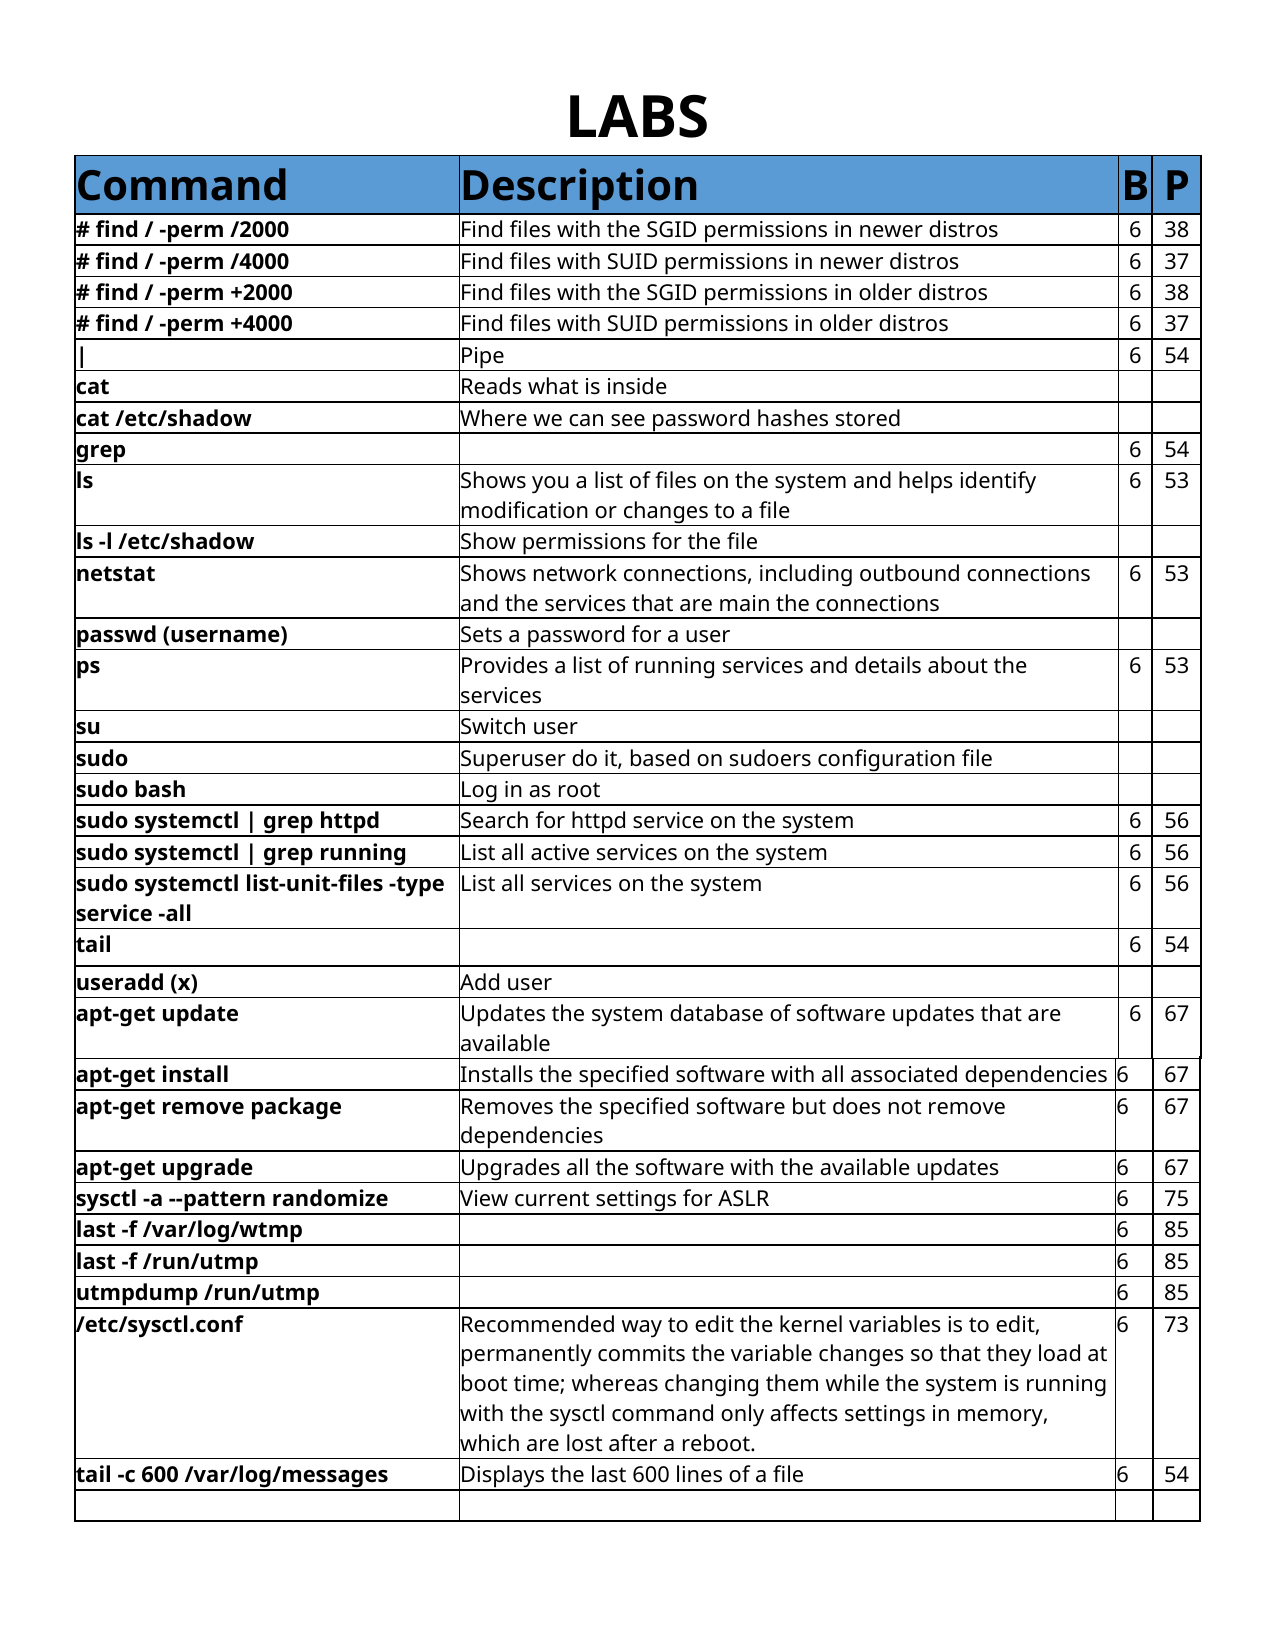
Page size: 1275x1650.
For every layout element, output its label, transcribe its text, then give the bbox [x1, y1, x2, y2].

table_cell 85 [1154, 1215, 1199, 1244]
table_cell 67 [1154, 1152, 1199, 1182]
table_cell 6 [1116, 1459, 1152, 1489]
table_cell [460, 1215, 1115, 1244]
table_cell 6 [1116, 1091, 1152, 1150]
table_cell 6 [1119, 246, 1151, 276]
table_cell View current settings for ASLR [460, 1183, 1115, 1213]
table_cell apt-get install [76, 1059, 459, 1089]
table_cell 6 [1119, 868, 1151, 928]
table_cell [1153, 743, 1200, 772]
table_cell 6 [1119, 837, 1151, 867]
table_cell 54 [1153, 340, 1200, 369]
table_cell 6 [1116, 1059, 1152, 1089]
table_header P [1153, 156, 1200, 213]
table_cell [460, 1246, 1115, 1276]
table_cell 6 [1119, 998, 1151, 1058]
table_cell Where we can see password hashes stored [460, 403, 1118, 432]
table_cell last -f /var/log/wtmp [76, 1215, 459, 1244]
table_cell 6 [1119, 806, 1151, 835]
table_cell 38 [1153, 277, 1200, 307]
table_cell ps [76, 650, 459, 710]
table_cell sudo systemctl | grep running [76, 837, 459, 867]
table_cell [460, 1491, 1115, 1520]
table_cell Recommended way to edit the kernel variables is to edit, permanently commits the variable changes so that they load at boot time; whereas changing them while the system is running with the sysctl command only affects settings in memory, which are lost after a reboot. [460, 1309, 1115, 1457]
table_cell Switch user [460, 711, 1118, 741]
table_cell Shows you a list of files on the system and helps identify modification or changes to a file [460, 465, 1118, 525]
table_cell 6 [1119, 558, 1151, 617]
table_cell 85 [1154, 1246, 1199, 1276]
table_cell 73 [1154, 1309, 1199, 1457]
table_cell # find / -perm /4000 [76, 246, 459, 276]
table_cell List all services on the system [460, 868, 1118, 928]
table_header Command [76, 156, 459, 213]
table_cell apt-get upgrade [76, 1152, 459, 1182]
table_header Description [460, 156, 1118, 213]
table_cell Upgrades all the software with the available updates [460, 1152, 1115, 1182]
table_cell [460, 929, 1118, 965]
table_cell Add user [460, 967, 1118, 997]
table_cell su [76, 711, 459, 741]
table_cell apt-get update [76, 998, 459, 1058]
table_cell [1153, 967, 1200, 997]
table_cell Provides a list of running services and details about the services [460, 650, 1118, 710]
table_cell netstat [76, 558, 459, 617]
table_cell [1153, 403, 1200, 432]
table_cell 67 [1153, 998, 1200, 1058]
table_cell Log in as root [460, 774, 1118, 804]
table_cell sudo bash [76, 774, 459, 804]
table_cell 56 [1153, 837, 1200, 867]
table_cell 54 [1154, 1459, 1199, 1489]
table_cell apt-get remove package [76, 1091, 459, 1150]
table_cell 53 [1153, 650, 1200, 710]
table_cell 53 [1153, 558, 1200, 617]
table_cell 56 [1153, 806, 1200, 835]
table_cell [1119, 371, 1151, 401]
table_cell Removes the specified software but does not remove dependencies [460, 1091, 1115, 1150]
table_cell 53 [1153, 465, 1200, 525]
table_cell 6 [1119, 465, 1151, 525]
table_cell [1154, 1491, 1199, 1520]
table_cell 37 [1153, 308, 1200, 338]
table_cell utmpdump /run/utmp [76, 1277, 459, 1307]
table_cell Pipe [460, 340, 1118, 369]
table_cell [1153, 371, 1200, 401]
table_cell sudo systemctl | grep httpd [76, 806, 459, 835]
table_cell 75 [1154, 1183, 1199, 1213]
table_cell 6 [1116, 1215, 1152, 1244]
table_cell | [76, 340, 459, 369]
table_cell 67 [1154, 1059, 1199, 1089]
table_cell [1153, 526, 1200, 556]
table_cell sudo [76, 743, 459, 772]
table_cell Shows network connections, including outbound connections and the services that are main the connections [460, 558, 1118, 617]
table_cell 6 [1119, 308, 1151, 338]
table_cell Installs the specified software with all associated dependencies [460, 1059, 1115, 1089]
table_cell useradd (x) [76, 967, 459, 997]
table_cell 67 [1154, 1091, 1199, 1150]
table_cell # find / -perm +4000 [76, 308, 459, 338]
table_cell sudo systemctl list-unit-files -type service -all [76, 868, 459, 928]
table_cell Sets a password for a user [460, 619, 1118, 649]
table_cell 6 [1119, 434, 1151, 464]
table_cell cat /etc/shadow [76, 403, 459, 432]
table_cell 6 [1119, 650, 1151, 710]
table_cell Show permissions for the file [460, 526, 1118, 556]
table_cell [460, 1277, 1115, 1307]
table_cell Find files with the SGID permissions in older distros [460, 277, 1118, 307]
table_cell cat [76, 371, 459, 401]
table_cell Search for httpd service on the system [460, 806, 1118, 835]
table_cell 6 [1116, 1152, 1152, 1182]
table_cell 54 [1153, 434, 1200, 464]
table_cell List all active services on the system [460, 837, 1118, 867]
table_cell [460, 434, 1118, 464]
table_cell [1119, 967, 1151, 997]
table_cell ls -l /etc/shadow [76, 526, 459, 556]
table_cell [1119, 711, 1151, 741]
table_cell [1119, 619, 1151, 649]
table_cell sysctl -a --pattern randomize [76, 1183, 459, 1213]
table_cell 6 [1116, 1246, 1152, 1276]
table_cell Find files with SUID permissions in newer distros [460, 246, 1118, 276]
table_cell 6 [1116, 1277, 1152, 1307]
table_cell [1116, 1491, 1152, 1520]
table_cell [76, 1491, 459, 1520]
table_cell Superuser do it, based on sudoers configuration file [460, 743, 1118, 772]
table_cell 6 [1119, 277, 1151, 307]
table_cell Displays the last 600 lines of a file [460, 1459, 1115, 1489]
table_cell 6 [1119, 340, 1151, 369]
table_cell # find / -perm /2000 [76, 215, 459, 244]
table_cell 6 [1119, 215, 1151, 244]
table_cell 6 [1116, 1309, 1152, 1457]
table_cell # find / -perm +2000 [76, 277, 459, 307]
table_cell Updates the system database of software updates that are available [460, 998, 1118, 1058]
table_cell [1119, 774, 1151, 804]
table_cell [1153, 774, 1200, 804]
text LABS [75, 75, 1200, 154]
table_cell 56 [1153, 868, 1200, 928]
table_cell /etc/sysctl.conf [76, 1309, 459, 1457]
table_cell Find files with the SGID permissions in newer distros [460, 215, 1118, 244]
table_cell tail -c 600 /var/log/messages [76, 1459, 459, 1489]
table_cell [1153, 711, 1200, 741]
table_cell [1119, 743, 1151, 772]
table_cell 38 [1153, 215, 1200, 244]
table_cell ls [76, 465, 459, 525]
table_cell grep [76, 434, 459, 464]
table_cell [1119, 403, 1151, 432]
table_cell tail [76, 929, 459, 965]
table_cell passwd (username) [76, 619, 459, 649]
table_cell 54 [1153, 929, 1200, 965]
table_cell [1119, 526, 1151, 556]
table_cell Find files with SUID permissions in older distros [460, 308, 1118, 338]
table_cell 6 [1119, 929, 1151, 965]
table_cell 6 [1116, 1183, 1152, 1213]
table_header B [1119, 156, 1151, 213]
table_cell Reads what is inside [460, 371, 1118, 401]
table_cell 37 [1153, 246, 1200, 276]
table_cell 85 [1154, 1277, 1199, 1307]
table_cell [1153, 619, 1200, 649]
table_cell last -f /run/utmp [76, 1246, 459, 1276]
